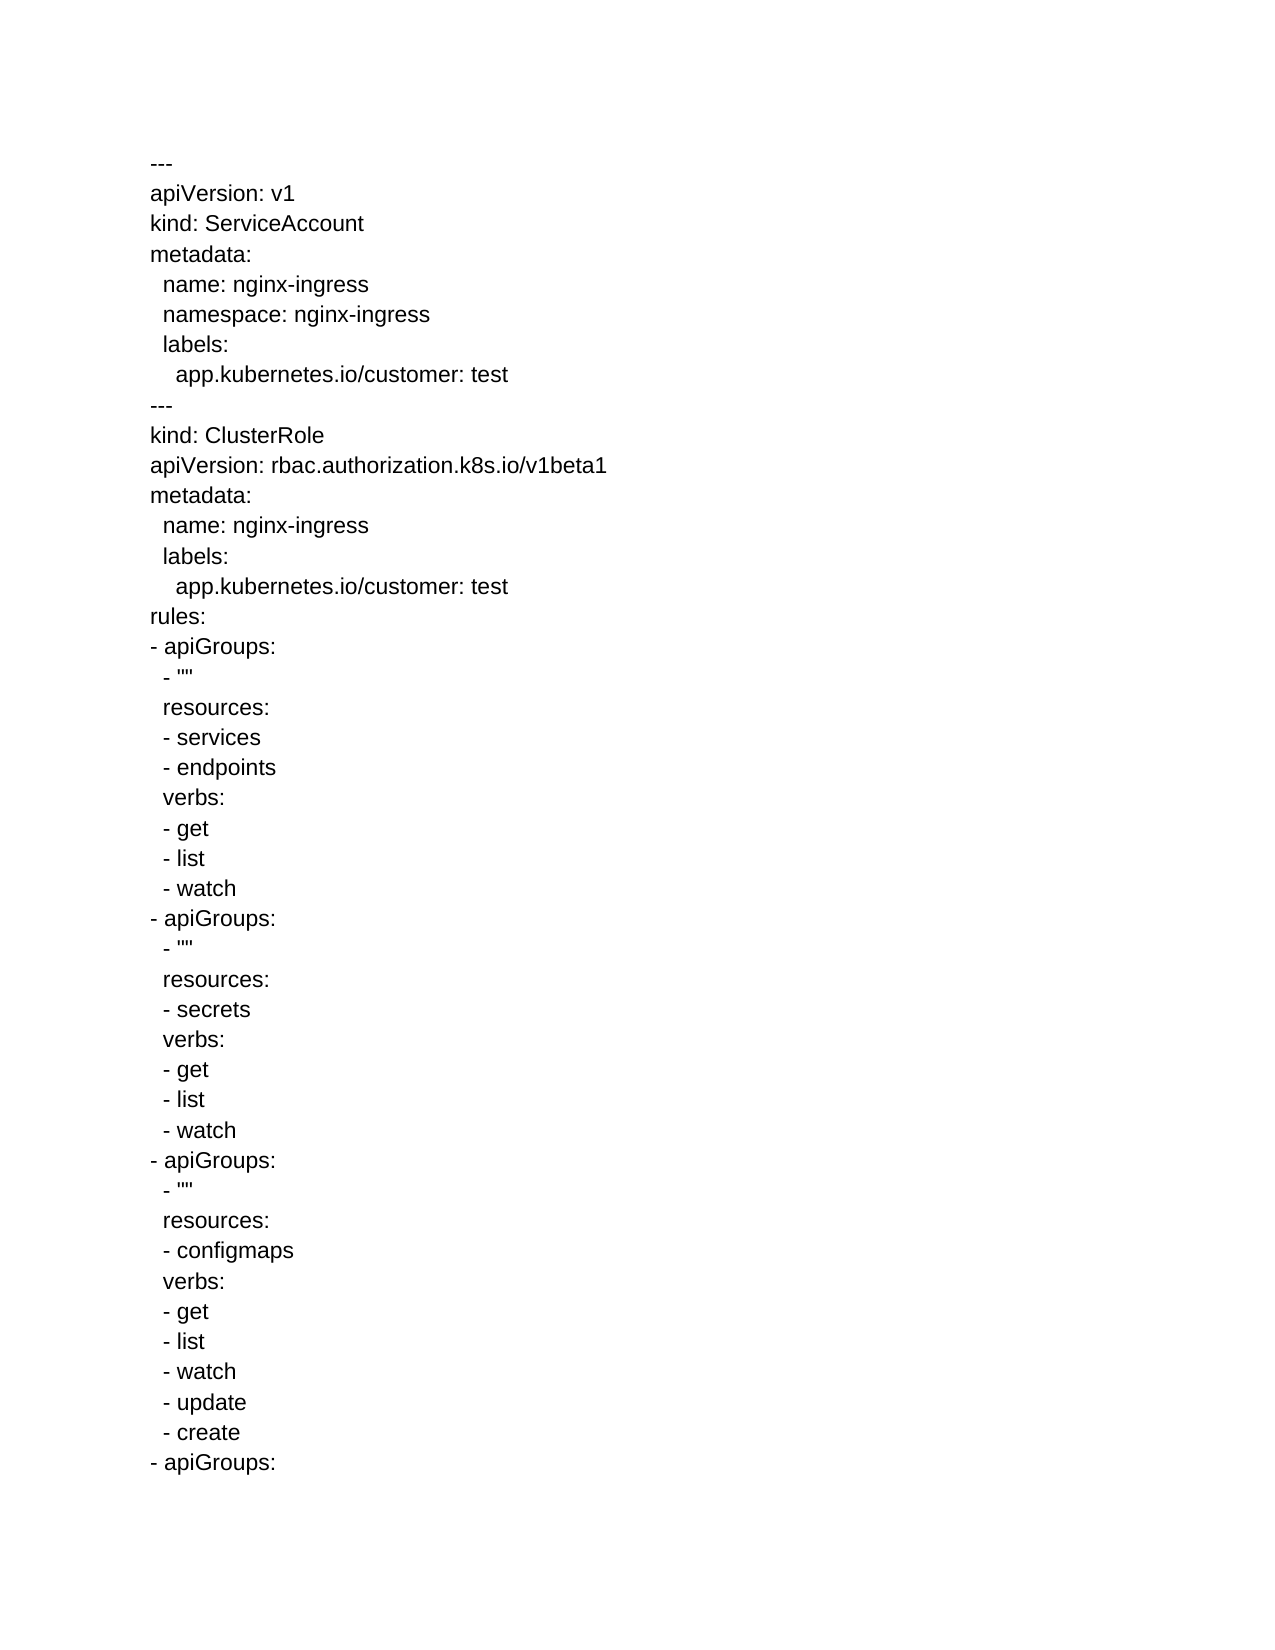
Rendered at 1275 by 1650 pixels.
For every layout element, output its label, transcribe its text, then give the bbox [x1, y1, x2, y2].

text verbs: [150, 1026, 1125, 1052]
text app.kubernetes.io/customer: test [150, 361, 1125, 388]
text - watch [150, 1358, 1125, 1385]
text name: nginx-ingress [150, 271, 1125, 297]
text - endpoints [150, 754, 1125, 781]
text name: nginx-ingress [150, 512, 1125, 539]
text resources: [150, 1207, 1125, 1234]
text - apiGroups: [150, 905, 1125, 932]
text - apiGroups: [150, 1147, 1125, 1173]
text resources: [150, 966, 1125, 992]
text labels: [150, 543, 1125, 569]
text kind: ServiceAccount [150, 210, 1125, 237]
text resources: [150, 694, 1125, 720]
text - list [150, 1328, 1125, 1354]
text - watch [150, 1117, 1125, 1143]
text app.kubernetes.io/customer: test [150, 573, 1125, 599]
text metadata: [150, 482, 1125, 509]
text apiVersion: rbac.authorization.k8s.io/v1beta1 [150, 452, 1125, 478]
text - apiGroups: [150, 633, 1125, 660]
text - secrets [150, 996, 1125, 1022]
text - "" [150, 935, 1125, 962]
text --- [150, 392, 1125, 418]
text - "" [150, 1177, 1125, 1203]
text --- [150, 150, 1125, 176]
text - "" [150, 663, 1125, 690]
text namespace: nginx-ingress [150, 301, 1125, 327]
text metadata: [150, 241, 1125, 267]
text - update [150, 1388, 1125, 1415]
text verbs: [150, 784, 1125, 811]
text - list [150, 1086, 1125, 1113]
text - services [150, 724, 1125, 750]
text kind: ClusterRole [150, 422, 1125, 448]
text - get [150, 1056, 1125, 1083]
text labels: [150, 331, 1125, 358]
text - get [150, 814, 1125, 841]
text - watch [150, 875, 1125, 901]
text apiVersion: v1 [150, 180, 1125, 207]
text - get [150, 1298, 1125, 1324]
text - list [150, 845, 1125, 871]
text verbs: [150, 1268, 1125, 1294]
text - create [150, 1419, 1125, 1445]
text rules: [150, 603, 1125, 629]
text - apiGroups: [150, 1449, 1125, 1475]
text - configmaps [150, 1237, 1125, 1264]
